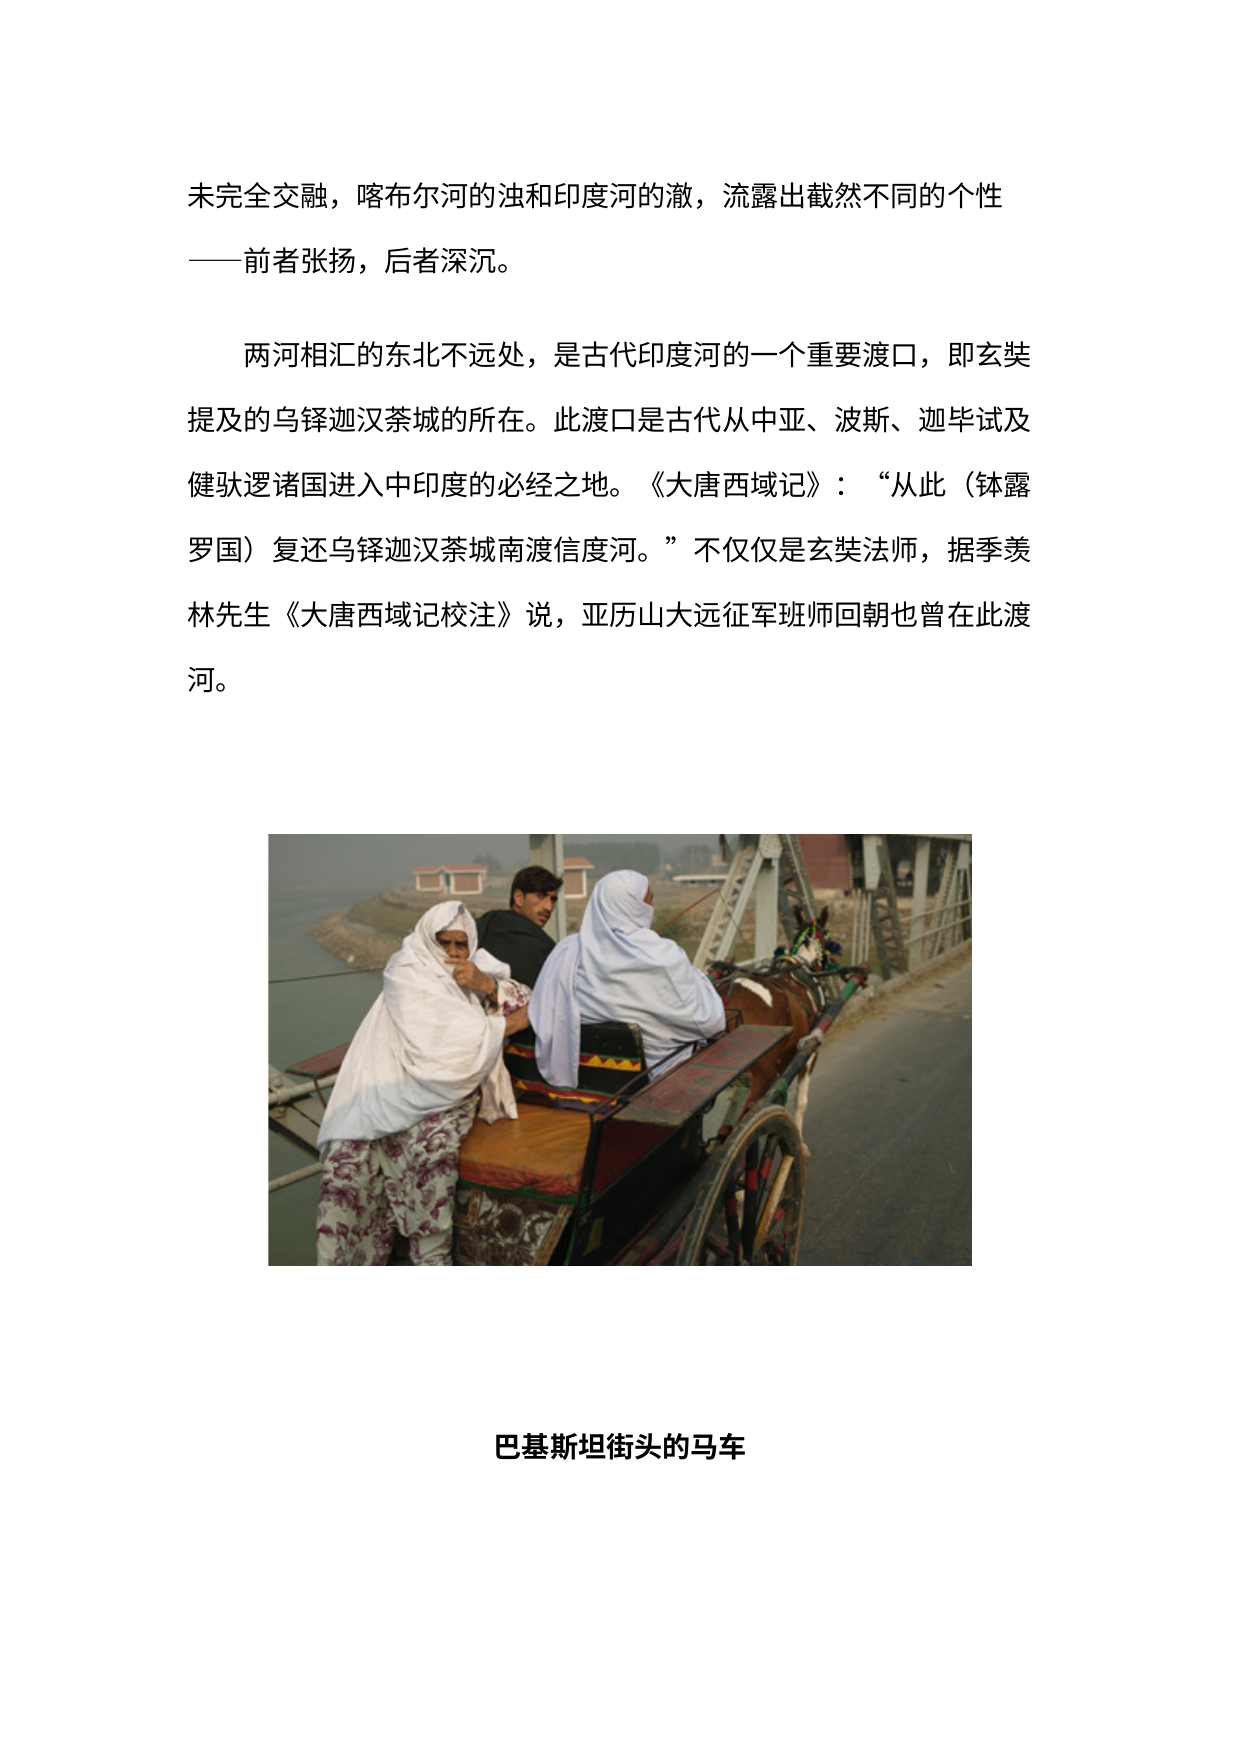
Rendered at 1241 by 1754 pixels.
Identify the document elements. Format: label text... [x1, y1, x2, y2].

text 两河相汇的东北不远处，是古代印度河的一个重要渡口，即玄奘提及的乌铎迦汉荼城的所在。此渡口是古代从中亚、波斯、迦毕试及健驮逻诸国进入中印度的必经之地。《大唐西域记》：“从此（钵露罗国）复还乌铎迦汉荼城南渡信度河。”不仅仅是玄奘法师，据季羡林先生《大唐西域记校注》说，亚历山大远征军班师回朝也曾在此渡河。 [187, 321, 1053, 711]
text 巴基斯坦街头的马车 [187, 1413, 1053, 1478]
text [187, 162, 1053, 292]
picture [268, 834, 972, 1266]
